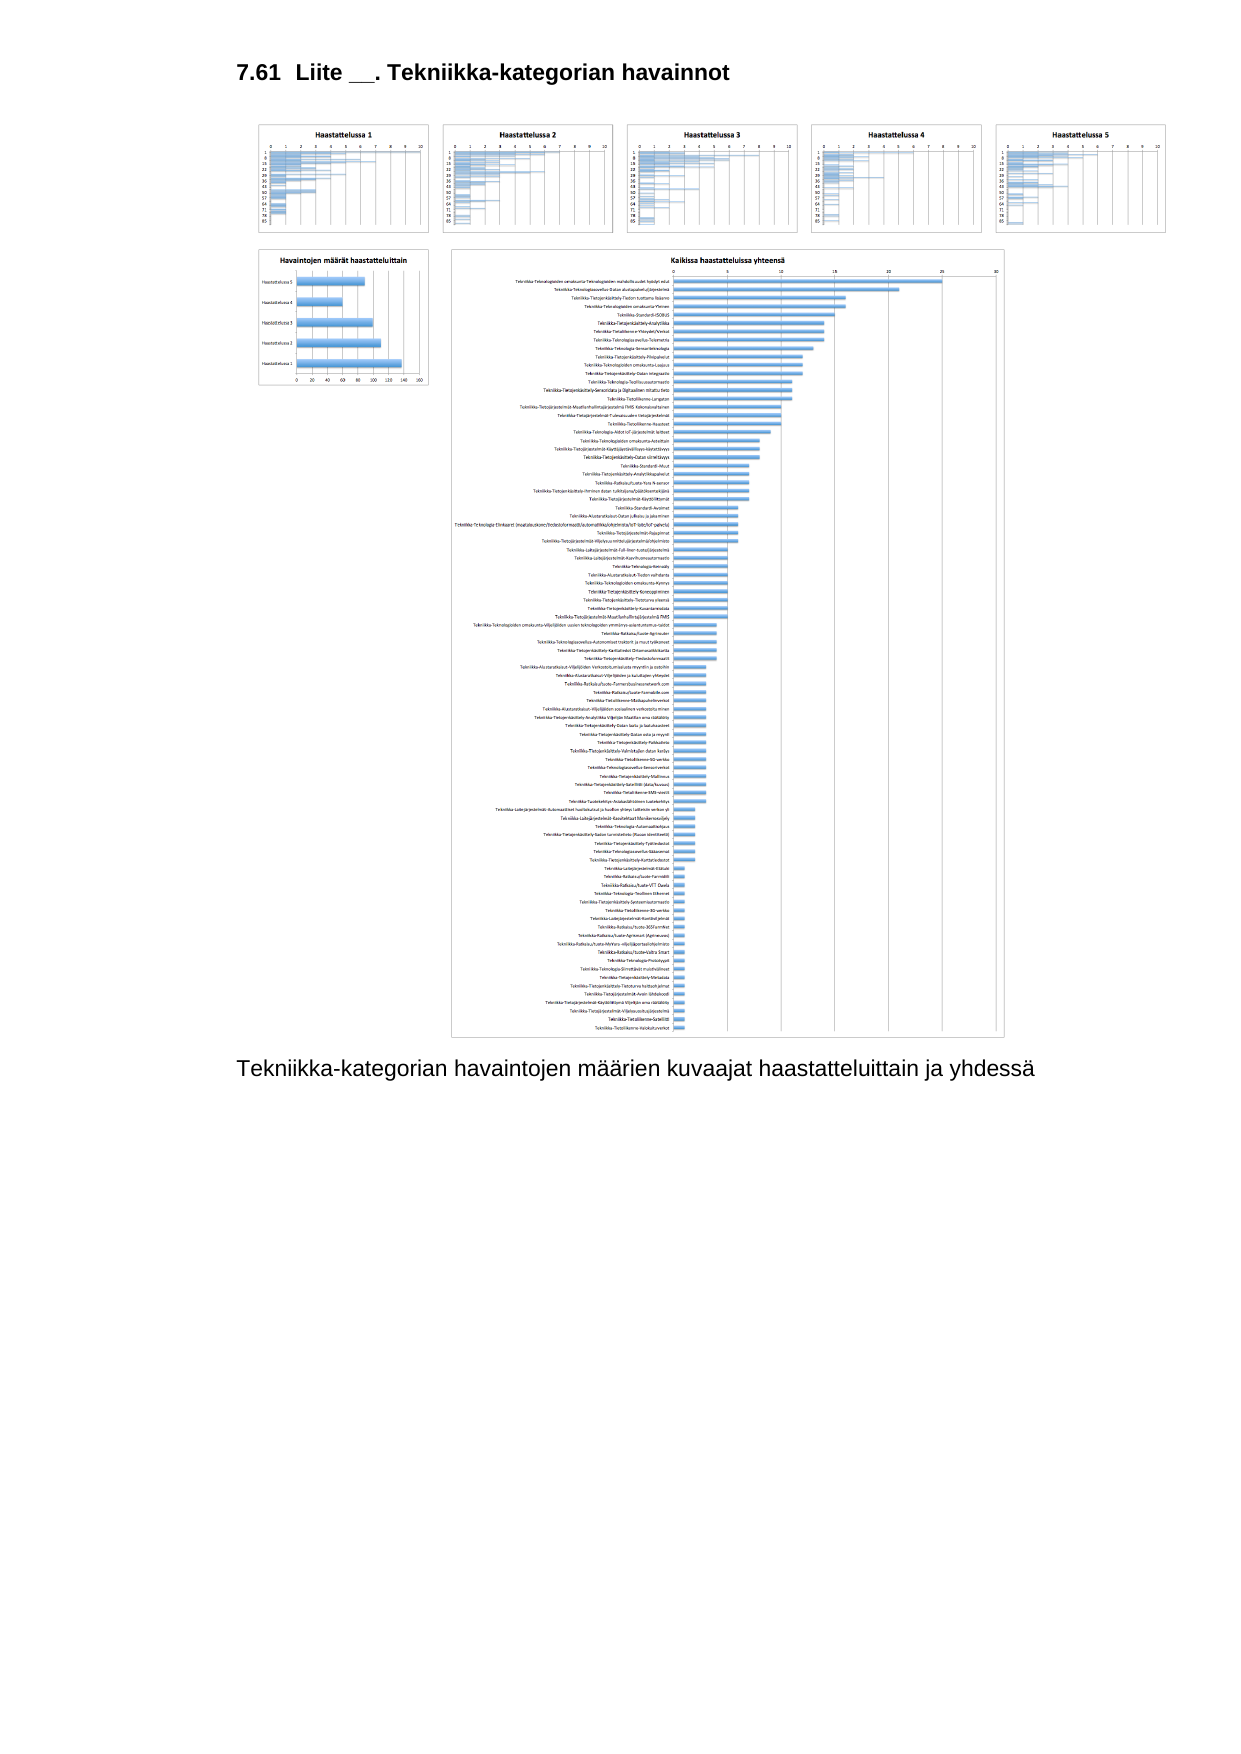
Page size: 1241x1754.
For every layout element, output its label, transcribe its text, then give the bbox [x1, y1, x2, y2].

picture [255, 121, 1171, 1042]
subtitle Liite __. Tekniikka-kategorian havainnot [236, 59, 1152, 85]
